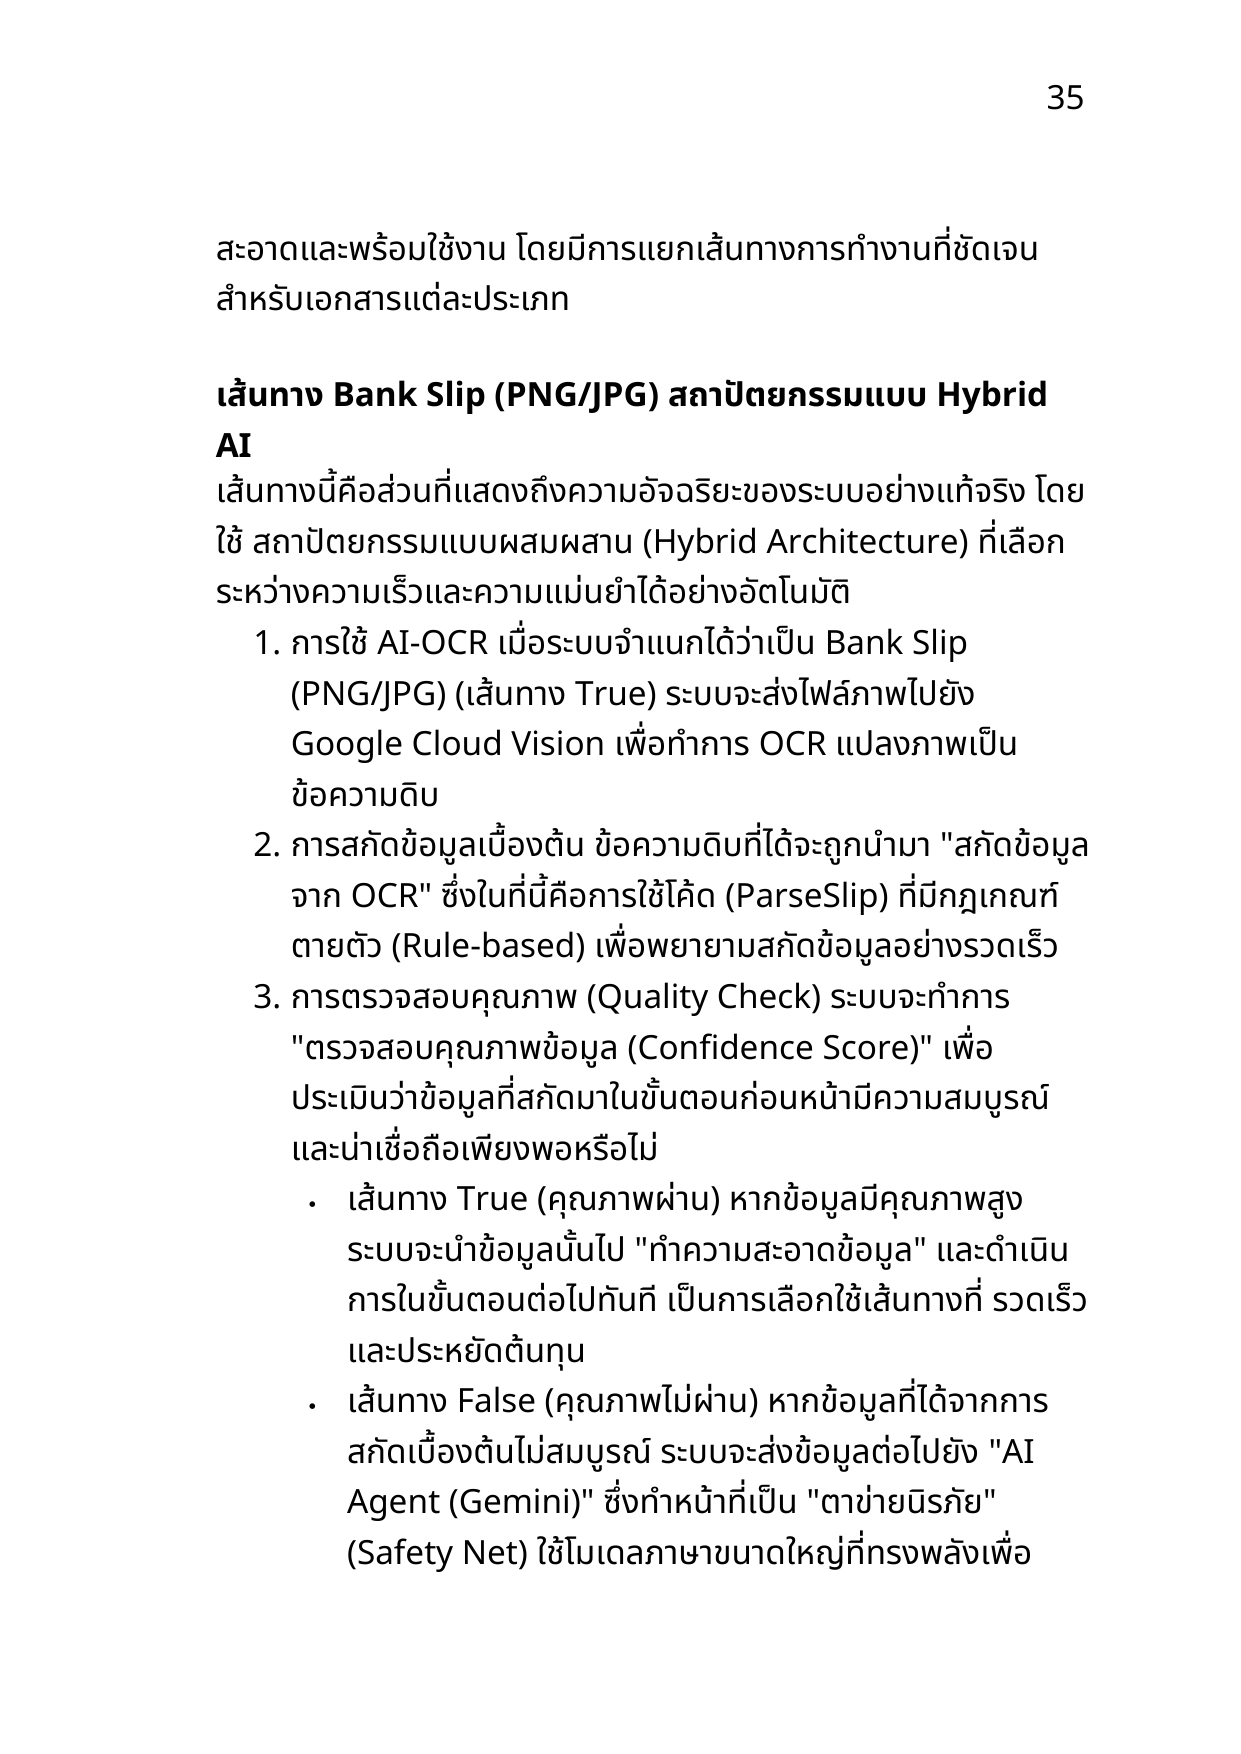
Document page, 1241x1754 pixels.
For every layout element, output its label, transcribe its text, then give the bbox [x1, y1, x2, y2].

list การตรวจสอบคุณภาพ (Quality Check) ระบบจะทำการ "ตรวจสอบคุณภาพข้อมูล (Confidence Score)" เพื่อประเมินว่าข้อมูลที่สกัดมาในขั้นตอนก่อนหน้ามีความสมบูรณ์และน่าเชื่อถือเพียงพอหรือไม่ [253, 973, 1090, 1175]
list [309, 1377, 1090, 1579]
text เส้นทางนี้คือส่วนที่แสดงถึงความอัจฉริยะของระบบอย่างแท้จริง โดยใช้ สถาปัตยกรรมแบบผสมผสาน (Hybrid Architecture) ที่เลือกระหว่างความเร็วและความแม่นยำได้อย่างอัตโนมัติ [216, 467, 1090, 619]
text เส้นทาง Bank Slip (PNG/JPG) สถาปัตยกรรมแบบ Hybrid AI [216, 371, 1090, 467]
list การสกัดข้อมูลเบื้องต้น ข้อความดิบที่ได้จะถูกนำมา "สกัดข้อมูลจาก OCR" ซึ่งในที่นี้คือการใช้โค้ด (ParseSlip) ที่มีกฎเกณฑ์ตายตัว (Rule-based) เพื่อพยายามสกัดข้อมูลอย่างรวดเร็ว [253, 821, 1090, 973]
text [216, 225, 1090, 326]
list เส้นทาง True (คุณภาพผ่าน) หากข้อมูลมีคุณภาพสูง ระบบจะนำข้อมูลนั้นไป "ทำความสะอาดข้อมูล" และดำเนินการในขั้นตอนต่อไปทันที เป็นการเลือกใช้เส้นทางที่ รวดเร็วและประหยัดต้นทุน [309, 1175, 1090, 1377]
list การใช้ AI-OCR เมื่อระบบจำแนกได้ว่าเป็น Bank Slip (PNG/JPG) (เส้นทาง True) ระบบจะส่งไฟล์ภาพไปยัง Google Cloud Vision เพื่อทำการ OCR แปลงภาพเป็นข้อความดิบ [253, 619, 1090, 821]
